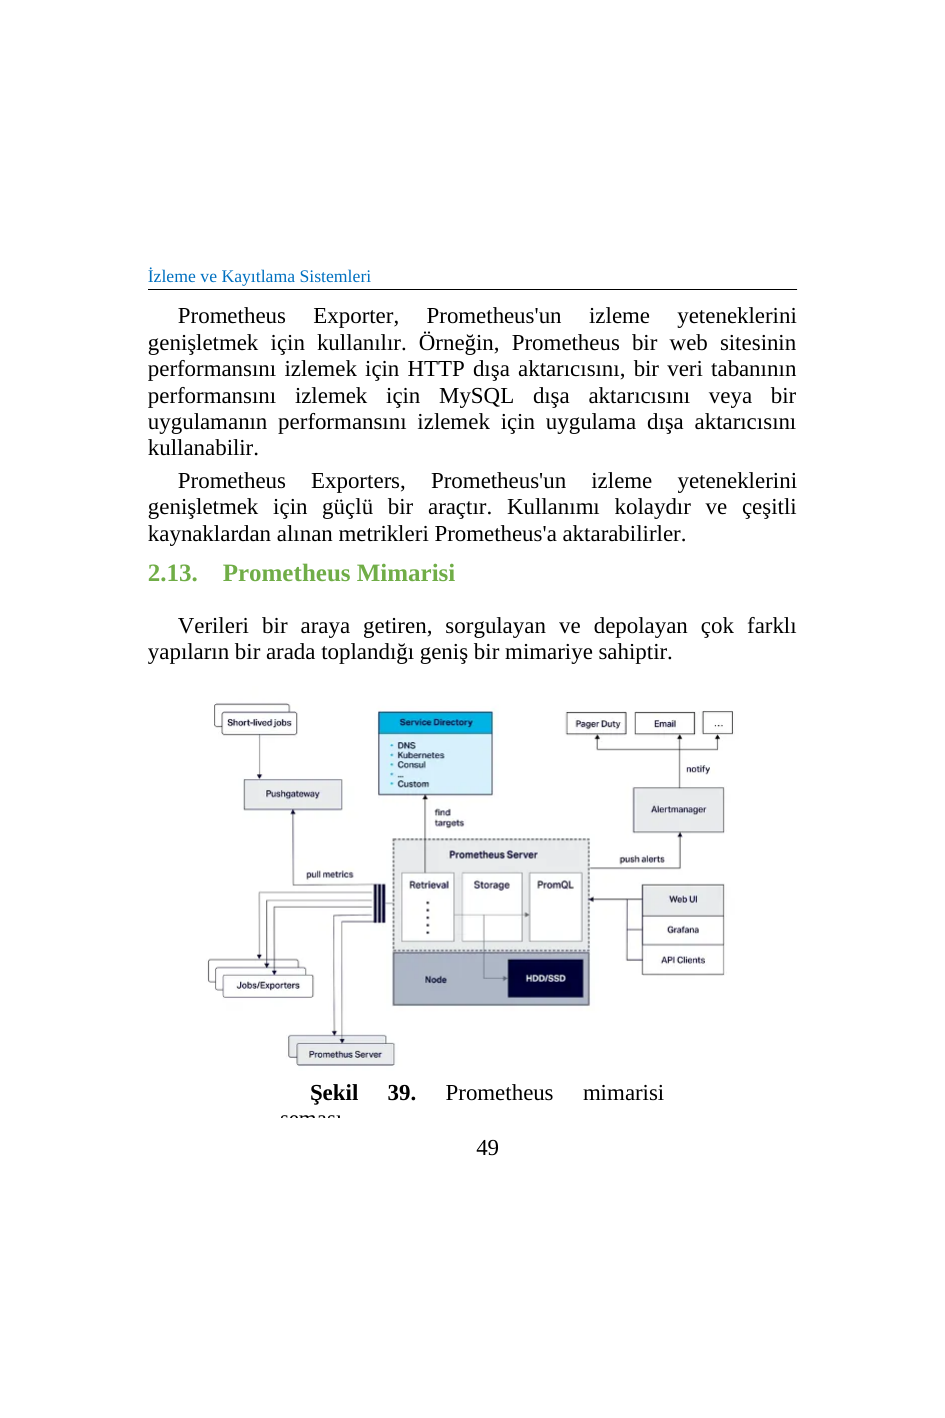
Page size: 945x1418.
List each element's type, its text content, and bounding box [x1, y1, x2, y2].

subtitle Prometheus Mimarisi [148, 558, 797, 587]
text Verileri bir araya getiren, sorgulayan ve depolayan çok farklı yapıların bir arada toplandığı geniş bir mimariye sahiptir. [148, 612, 797, 665]
picture [146, 682, 797, 1077]
text Prometheus Exporters, Prometheus'un izleme yeteneklerini genişletmek için güçlü bir araçtır. Kullanımı kolaydır ve çeşitli kaynaklardan alınan metrikleri Prometheus'a aktarabilirler. [148, 467, 797, 546]
text Prometheus Exporter, Prometheus'un izleme yeteneklerini genişletmek için kullanılır. Örneğin, Prometheus bir web sitesinin performansını izlemek için HTTP dışa aktarıcısını, bir veri tabanının performansını izlemek için MySQL dışa aktarıcısını veya bir uygulamanın performansını izlemek için uygulama dışa aktarıcısını kullanabilir. [148, 303, 797, 461]
